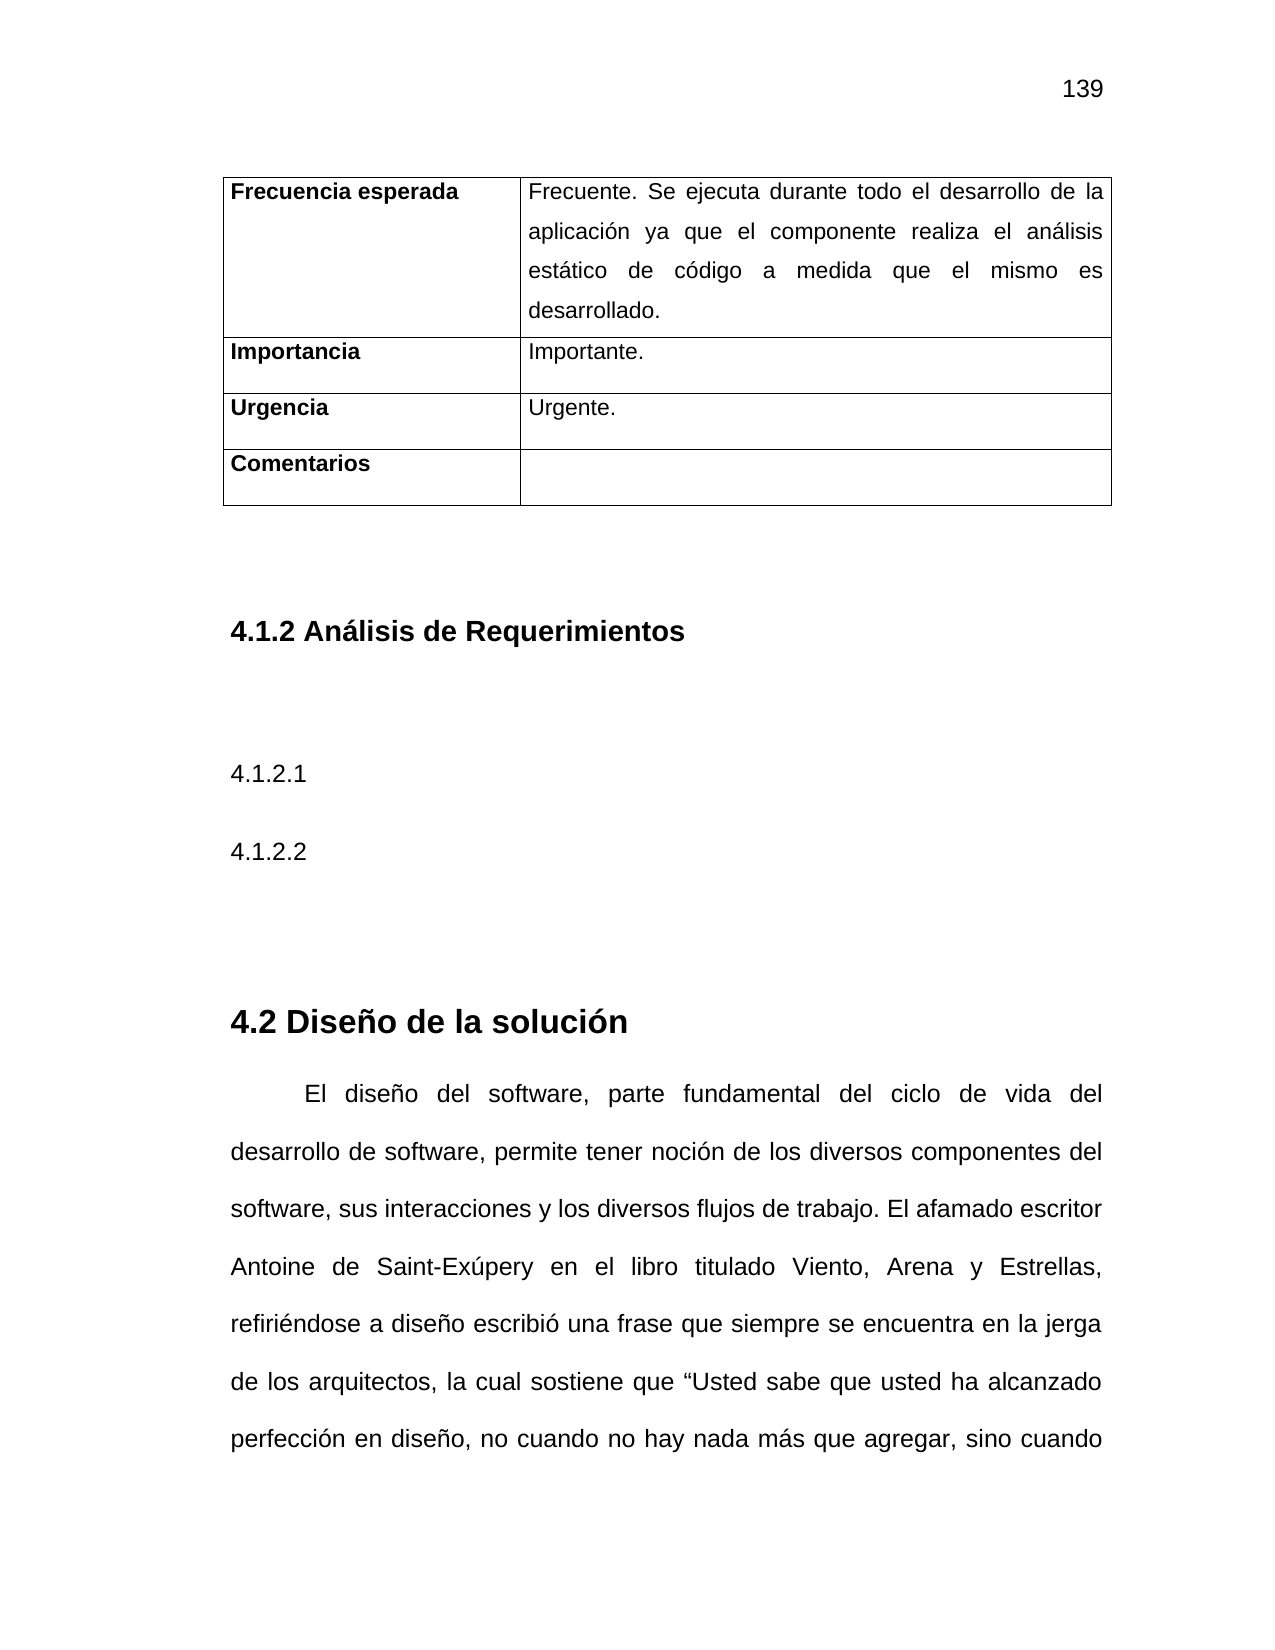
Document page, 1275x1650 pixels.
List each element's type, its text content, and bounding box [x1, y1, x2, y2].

subtitle 4.1.2.1 [230, 759, 1104, 788]
table_cell Frecuencia esperada [224, 178, 520, 337]
subtitle 4.1.2.2 [230, 837, 1104, 866]
table_cell Importancia [224, 338, 520, 393]
table_cell Frecuente. Se ejecuta durante todo el desarrollo de la aplicación ya que el componente realiza el análisis estático de código a medida que el mismo es desarrollado. [521, 178, 1111, 337]
subtitle 4.1.2 Análisis de Requerimientos [230, 613, 1104, 647]
table_cell [521, 450, 1111, 505]
table_cell Urgencia [224, 394, 520, 449]
table_cell Importante. [521, 338, 1111, 393]
table_cell Comentarios [224, 450, 520, 505]
subtitle 4.2 Diseño de la solución [230, 1002, 1104, 1041]
table_cell Urgente. [521, 394, 1111, 449]
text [230, 1079, 1104, 1453]
